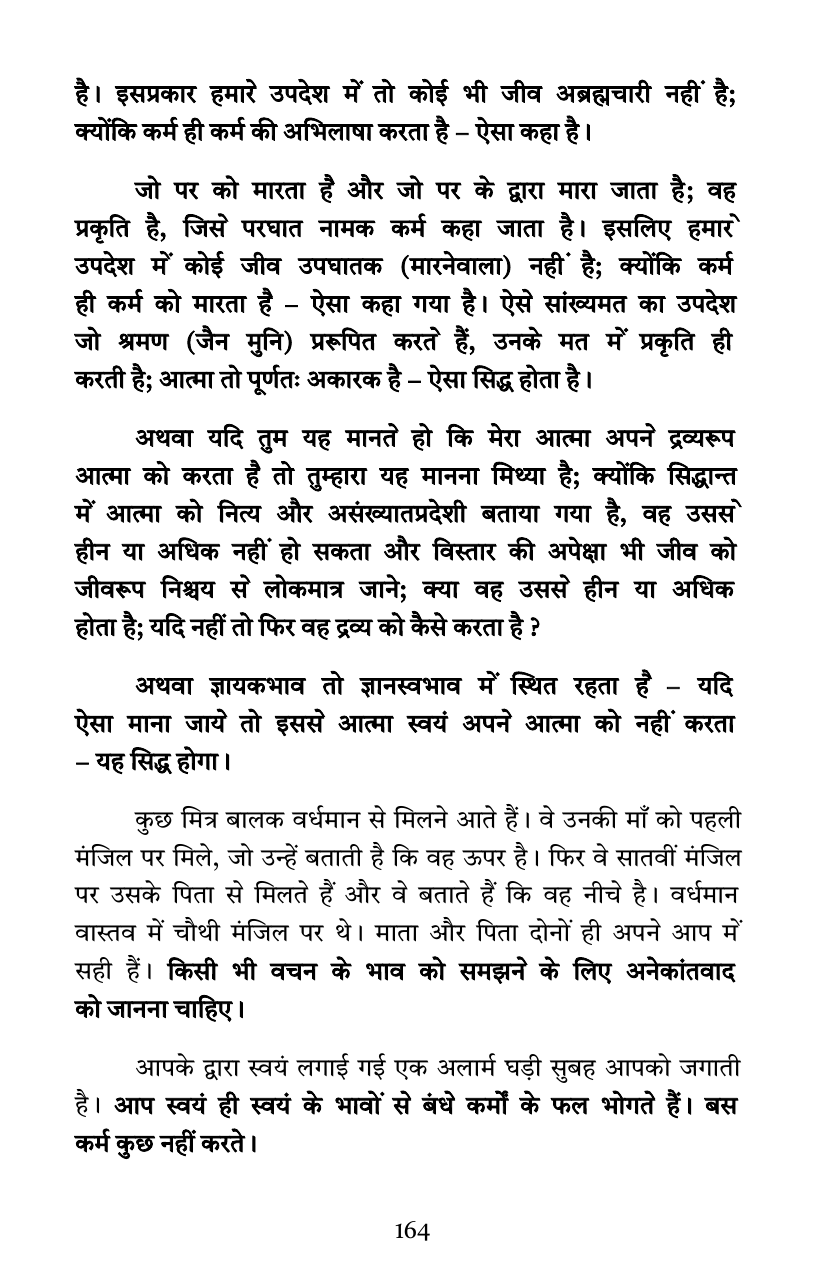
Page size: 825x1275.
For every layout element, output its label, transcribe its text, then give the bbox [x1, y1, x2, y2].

text अथवा यदि तुम यह मानते हो कि मेरा आत्मा अपने द्रव्यरूप आत्मा को करता है तो तुम्हारा यह मानना मिथ्या है; क्योंकि सिद्धान्त में आत्मा को नित्य और असंख्यातप्रदेशी बताया गया है, वह उससे हीन या अधिक नहीं हो सकता और विस्तार की अपेक्षा भी जीव को जीवरूप निश्चय से लोकमात्र जाने; क्या वह उससे हीन या अधिक होता है; यदि नहीं तो फिर वह द्रव्य को कैसे करता है ? [75, 419, 750, 641]
text अथवा ज्ञायकभाव तो ज्ञानस्वभाव में स्थित रहता है − यदि ऐसा माना जाये तो इससे आत्मा स्वयं अपने आत्मा को नहीं करता − यह सिद्ध होगा। [75, 667, 750, 776]
text आपके द्वारा स्वयं लगाई गई एक अलार्म घड़ी सुबह आपको जगाती है। आप स्वयं ही स्वयं के भावों से बंधे कर्मों के फल भोगते हैं। बस कर्म कुछ नहीं करते। [75, 1049, 750, 1158]
text कुछ मित्र बालक वर्धमान से मिलने आते हैं। वे उनकी माँ को पहली मंजिल पर मिले, जो उन्हें बताती है कि वह ऊपर है। फिर वे सातवीं मंजिल पर उसके पिता से मिलते हैं और वे बताते हैं कि वह नीचे है। वर्धमान वास्तव में चौथी मंजिल पर थे। माता और पिता दोनों ही अपने आप में सही हैं। किसी भी वचन के भाव को समझने के लिए अनेकांतवाद को जानना चाहिए। [75, 801, 750, 1023]
text जो पर को मारता है और जो पर के द्वारा मारा जाता है; वह प्रकृति है, जिसे परघात नामक कर्म कहा जाता है। इसलिए हमारे उपदेश में कोई जीव उपघातक (मारनेवाला) नहीं है; क्योंकि कर्म ही कर्म को मारता है − ऐसा कहा गया है। ऐसे सांख्यमत का उपदेश जो श्रमण (जैन मुनि) प्ररूपित करते हैं, उनके मत में प्रकृति ही करती है; आत्मा तो पूर्णतः अकारक है − ऐसा सिद्ध होता है। [75, 171, 750, 394]
text है। इसप्रकार हमारे उपदेश में तो कोई भी जीव अब्रह्मचारी नहीं है; क्योंकि कर्म ही कर्म की अभिलाषा करता है − ऐसा कहा है। [75, 75, 750, 146]
